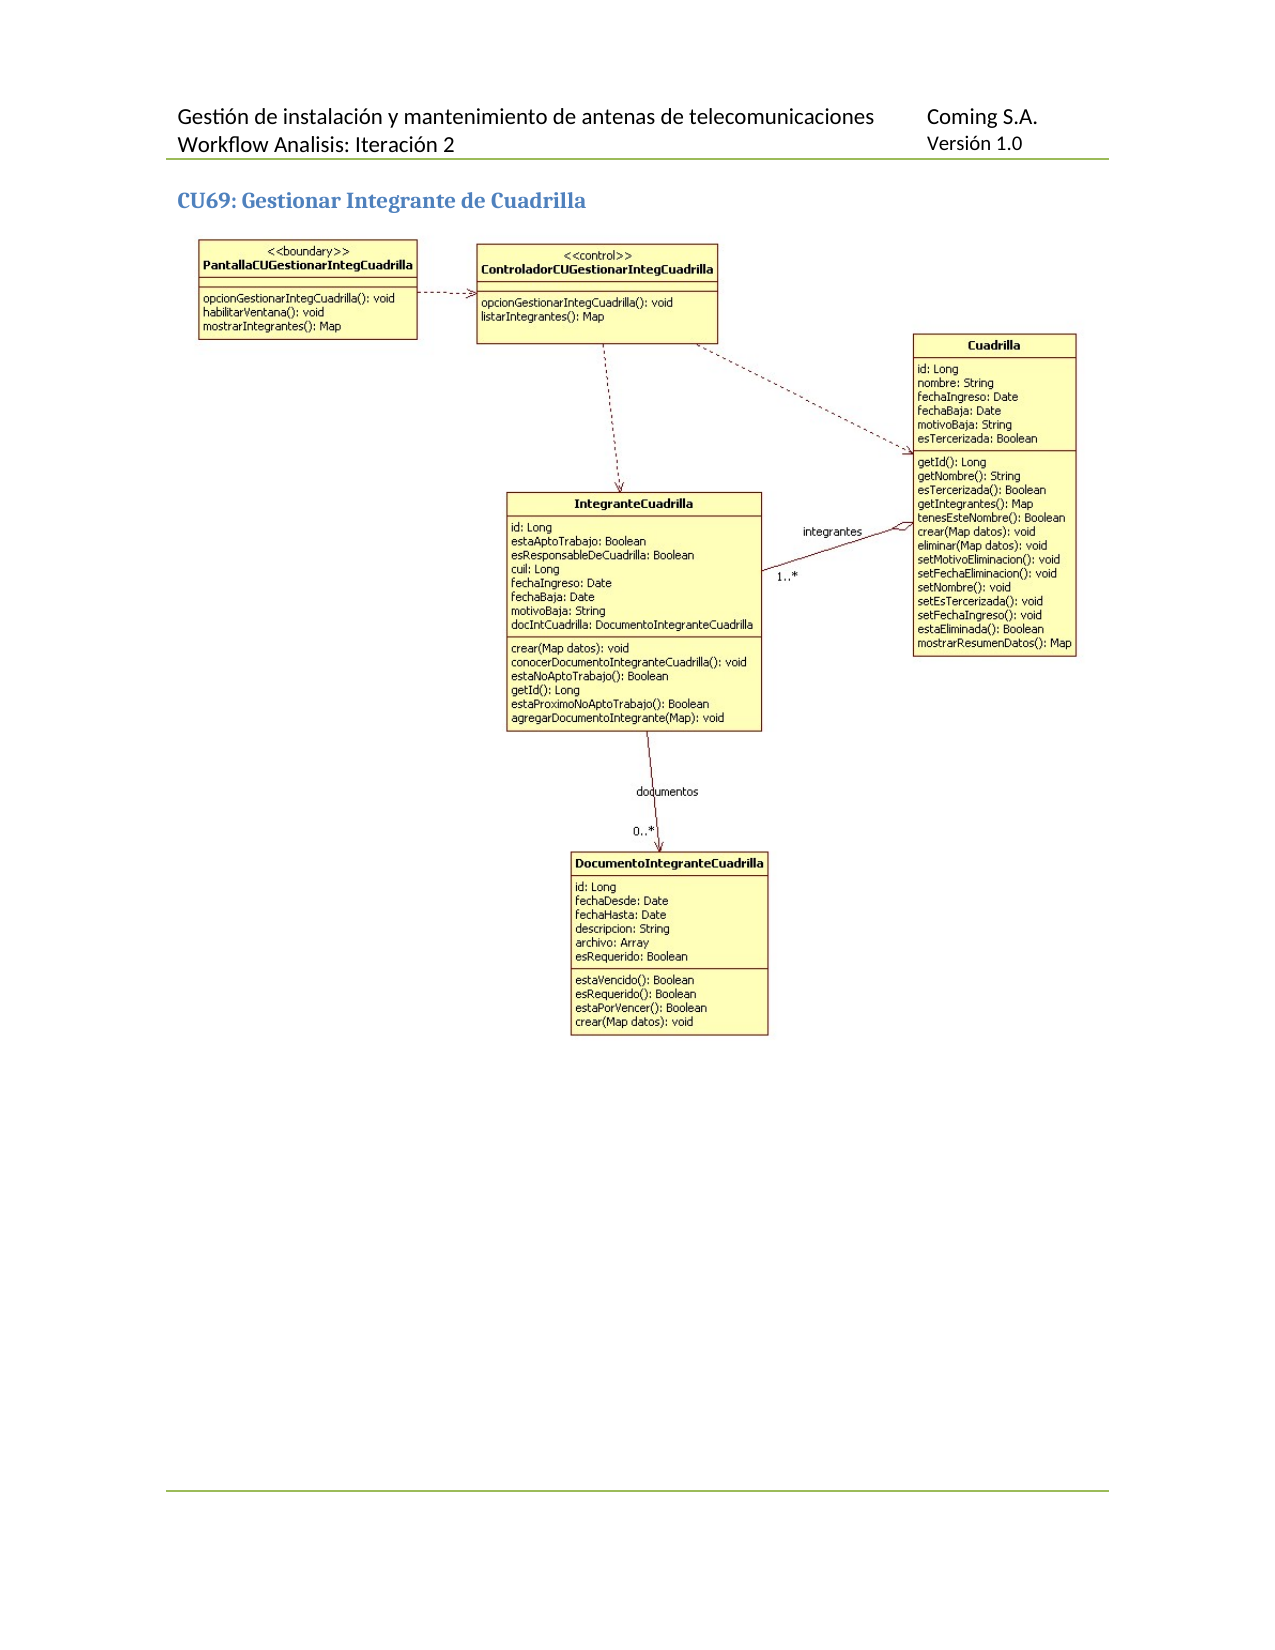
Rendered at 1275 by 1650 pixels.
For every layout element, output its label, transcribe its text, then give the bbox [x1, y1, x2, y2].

subtitle CU69: Gestionar Integrante de Cuadrilla [177, 188, 1098, 214]
picture [177, 218, 1098, 1057]
